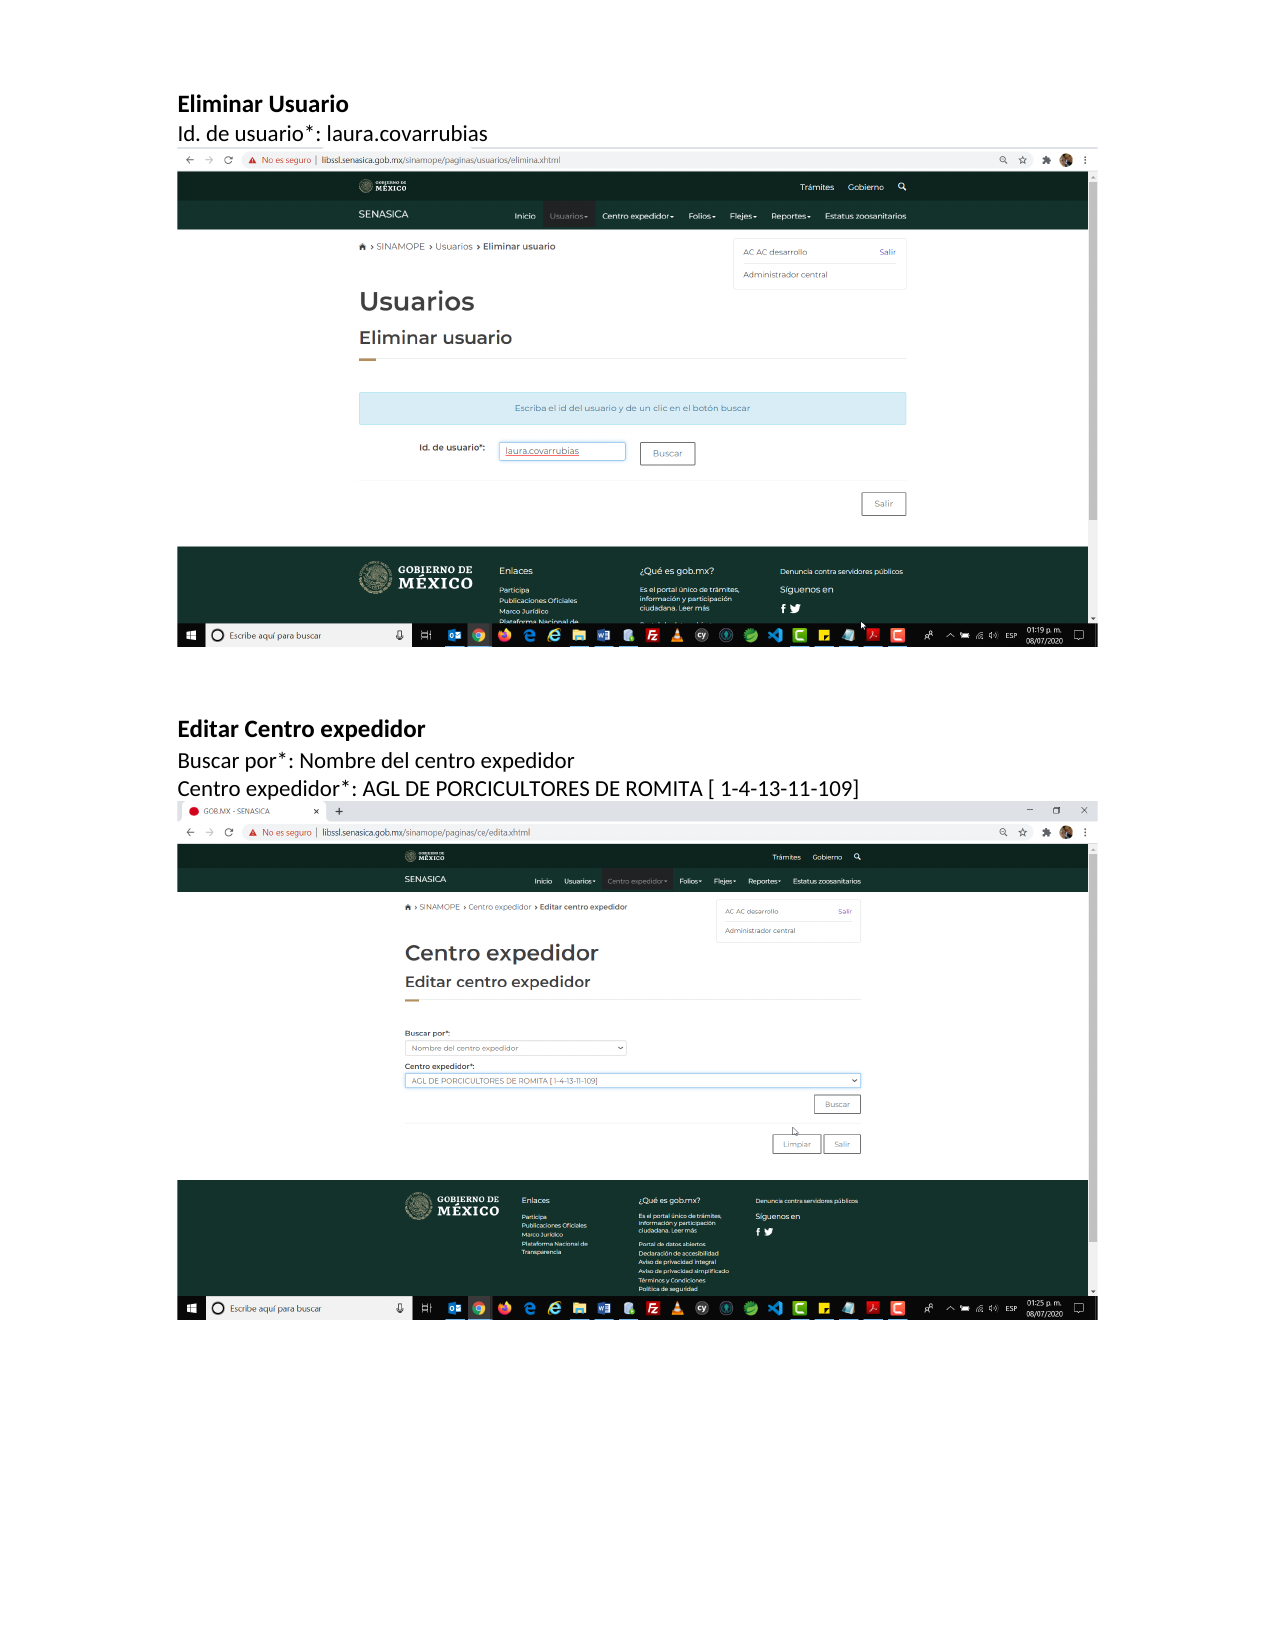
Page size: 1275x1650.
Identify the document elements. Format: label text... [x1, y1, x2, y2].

text Centro expedidor*: AGL DE PORCICULTORES DE ROMITA [ 1-4-13-11-109] [177, 774, 1098, 801]
text Eliminar Usuario [177, 89, 1098, 119]
text Id. de usuario*: laura.covarrubias [177, 119, 1098, 147]
picture [177, 147, 1098, 647]
picture [177, 801, 1098, 1320]
text Buscar por*: Nombre del centro expedidor [177, 746, 1098, 774]
text Editar Centro expedidor [177, 713, 1098, 743]
